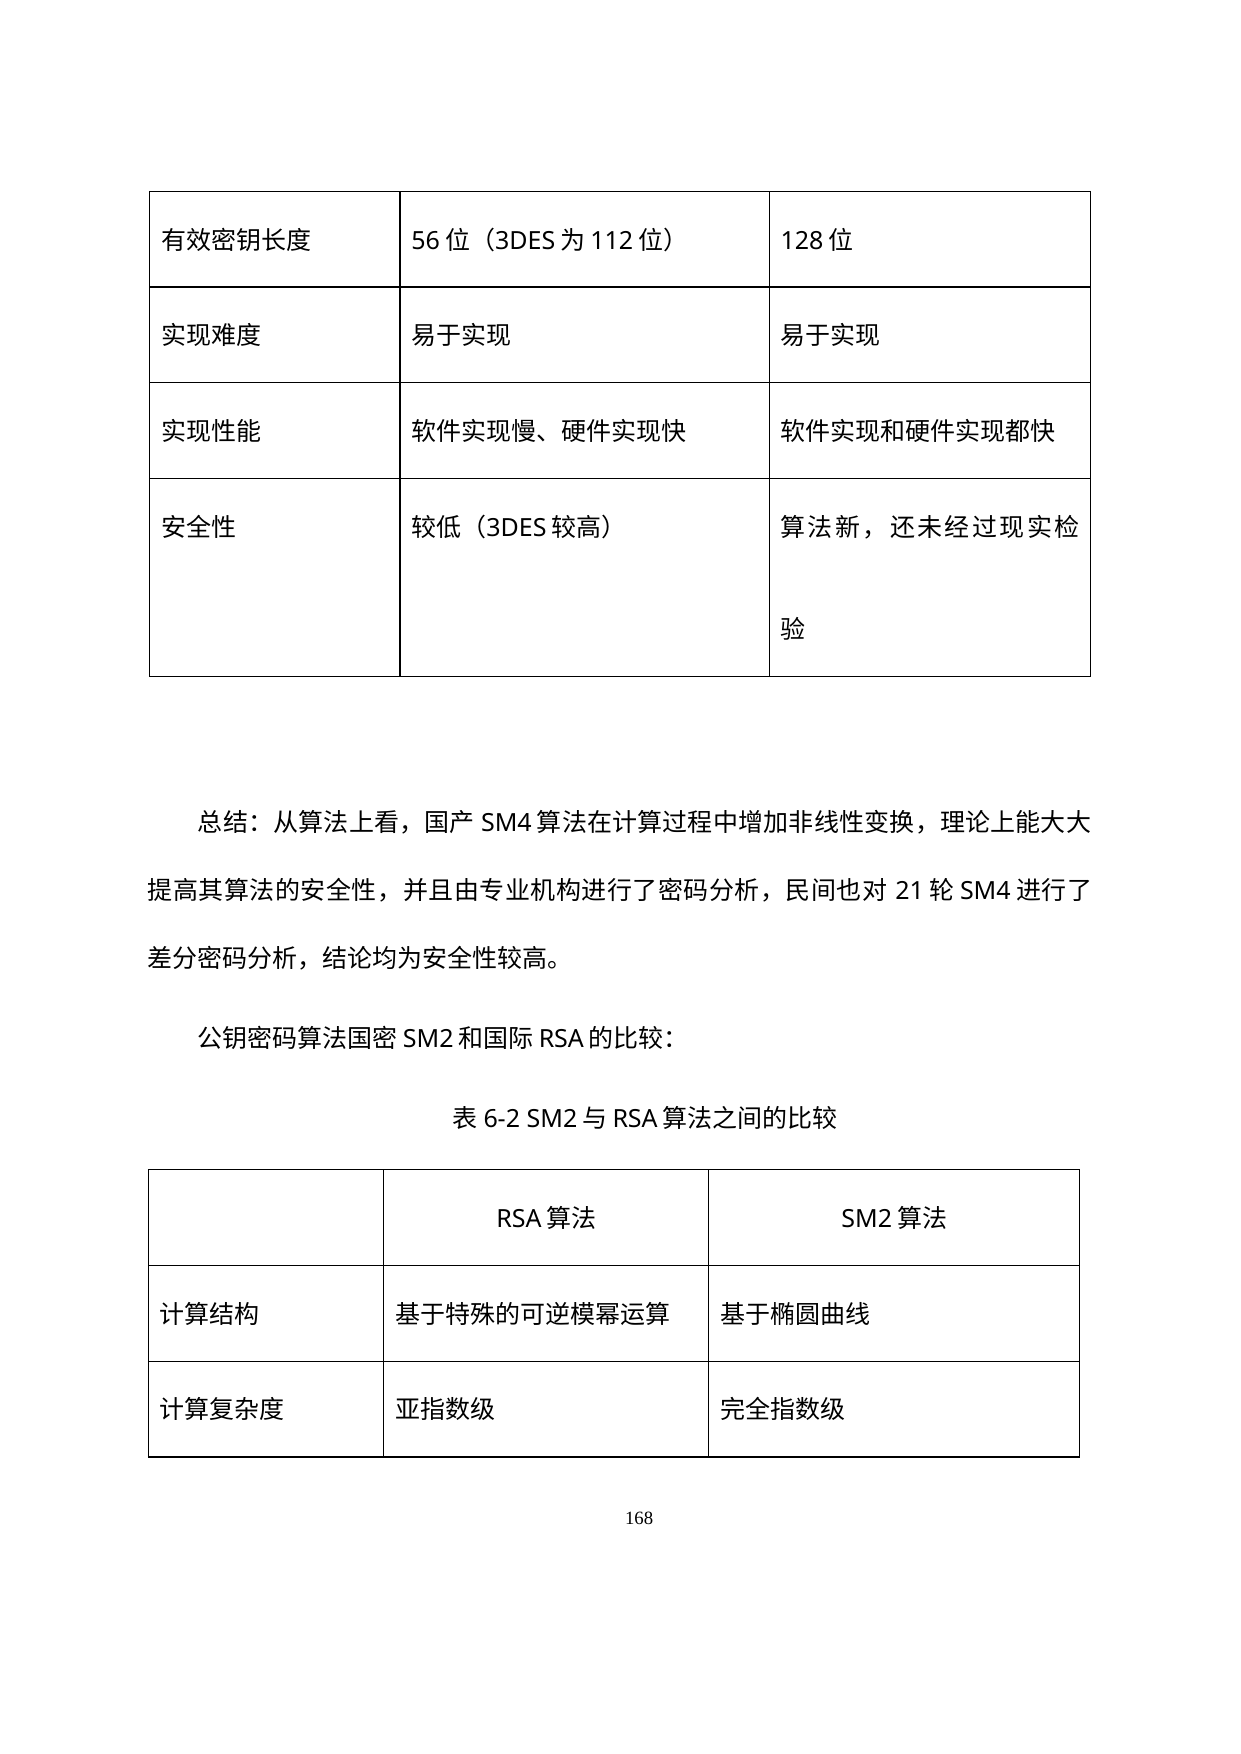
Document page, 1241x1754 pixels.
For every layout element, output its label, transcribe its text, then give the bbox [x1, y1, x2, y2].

table_cell 实现难度 [150, 288, 399, 382]
table_cell 安全性 [150, 479, 399, 676]
table_cell 56位（3DES为112位） [401, 192, 769, 286]
table_cell 128位 [770, 192, 1090, 286]
text 公钥密码算法国密SM2和国际RSA的比较： [148, 1003, 1092, 1071]
table_cell 较低（3DES较高） [401, 479, 769, 676]
text 总结：从算法上看，国产SM4算法在计算过程中增加非线性变换，理论上能大大提高其算法的安全性，并且由专业机构进行了密码分析，民间也对21轮SM4进行了差分密码分析，结论均为安全性较高。 [148, 786, 1092, 990]
table_cell 基于特殊的可逆模幂运算 [384, 1266, 708, 1361]
table_cell 计算复杂度 [149, 1362, 383, 1456]
table_cell 亚指数级 [384, 1362, 708, 1456]
table_cell 易于实现 [770, 288, 1090, 382]
text 表 6-2 SM2与RSA算法之间的比较 [148, 1083, 1092, 1151]
table_cell 实现性能 [150, 383, 399, 478]
table_cell 软件实现和硬件实现都快 [770, 383, 1090, 478]
table_cell 计算结构 [149, 1266, 383, 1361]
table_header SM2算法 [709, 1170, 1079, 1265]
table_cell 有效密钥长度 [150, 192, 399, 286]
table_cell 基于椭圆曲线 [709, 1266, 1079, 1361]
table_header RSA算法 [384, 1170, 708, 1265]
table_header [149, 1170, 383, 1265]
table_cell 易于实现 [401, 288, 769, 382]
table_cell 软件实现慢、硬件实现快 [401, 383, 769, 478]
table_cell 算法新，还未经过现实检验 [770, 479, 1090, 676]
table_cell 完全指数级 [709, 1362, 1079, 1456]
